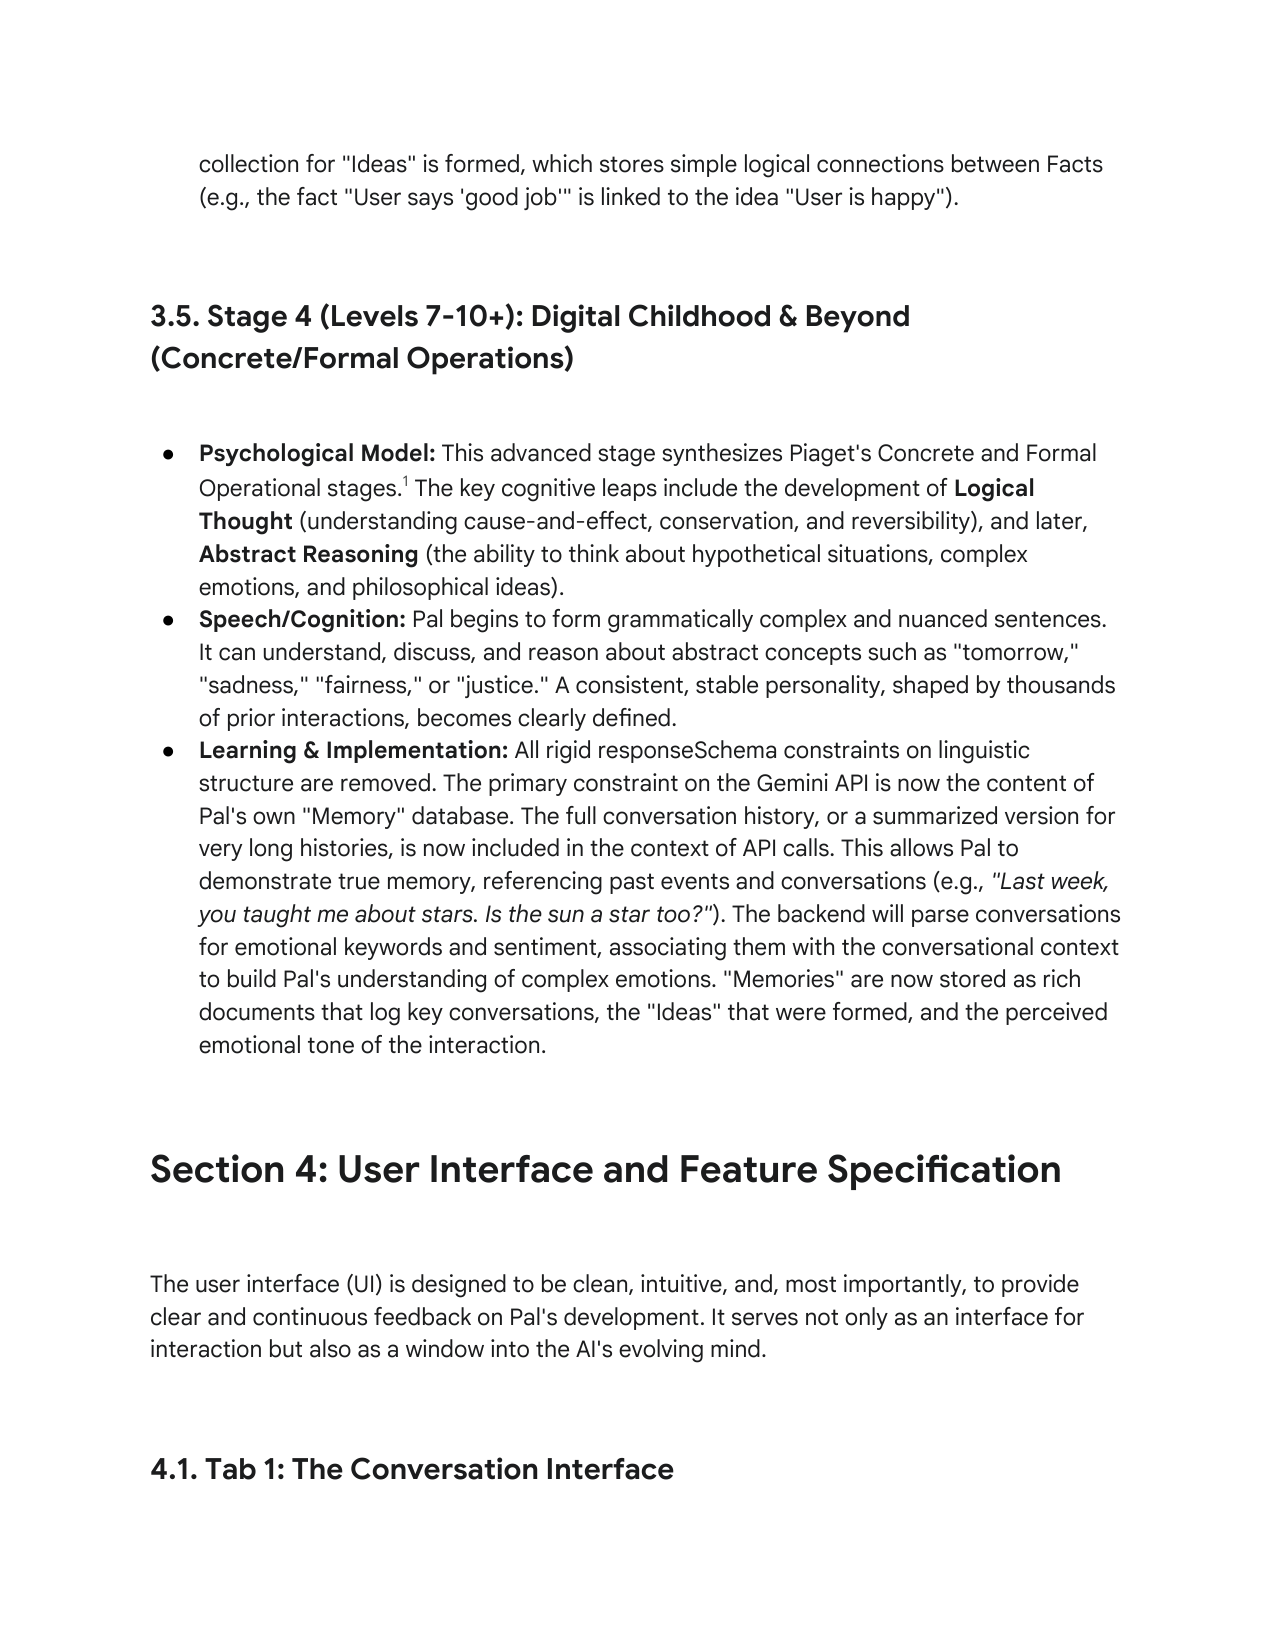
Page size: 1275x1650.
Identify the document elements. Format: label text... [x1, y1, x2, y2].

list Speech/Cognition: Pal begins to form grammatically complex and nuanced sentences. It can understand, discuss, and reason about abstract concepts such as "tomorrow," "sadness," "fairness," or "justice." A consistent, stable personality, shaped by thousands of prior interactions, becomes clearly defined. [161, 606, 1125, 733]
subtitle 4.1. Tab 1: The Conversation Interface [150, 1451, 1125, 1487]
list Learning & Implementation: All rigid responseSchema constraints on linguistic structure are removed. The primary constraint on the Gemini API is now the content of Pal's own "Memory" database. The full conversation history, or a summarized version for very long histories, is now included in the context of API calls. This allows Pal to demonstrate true memory, referencing past events and conversations (e.g., "Last week, you taught me about stars. Is the sun a star too?"). The backend will parse conversations for emotional keywords and sentiment, associating them with the conversational context to build Pal's understanding of complex emotions. "Memories" are now stored as rich documents that log key conversations, the "Ideas" that were formed, and the perceived emotional tone of the interaction. [161, 737, 1125, 1060]
subtitle 3.5. Stage 4 (Levels 7-10+): Digital Childhood & Beyond (Concrete/Formal Operations) [150, 298, 1125, 376]
subtitle Section 4: User Interface and Feature Specification [150, 1146, 1125, 1193]
text The user interface (UI) is designed to be clean, intuitive, and, most importantly, to provide clear and continuous feedback on Pal's development. It serves not only as an interface for interaction but also as a window into the AI's evolving mind. [150, 1270, 1125, 1364]
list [161, 150, 1125, 211]
list Psychological Model: This advanced stage synthesizes Piaget's Concrete and Formal Operational stages.1 The key cognitive leaps include the development of Logical Thought (understanding cause-and-effect, conservation, and reversibility), and later, Abstract Reasoning (the ability to think about hypothetical situations, complex emotions, and philosophical ideas). [161, 439, 1125, 602]
